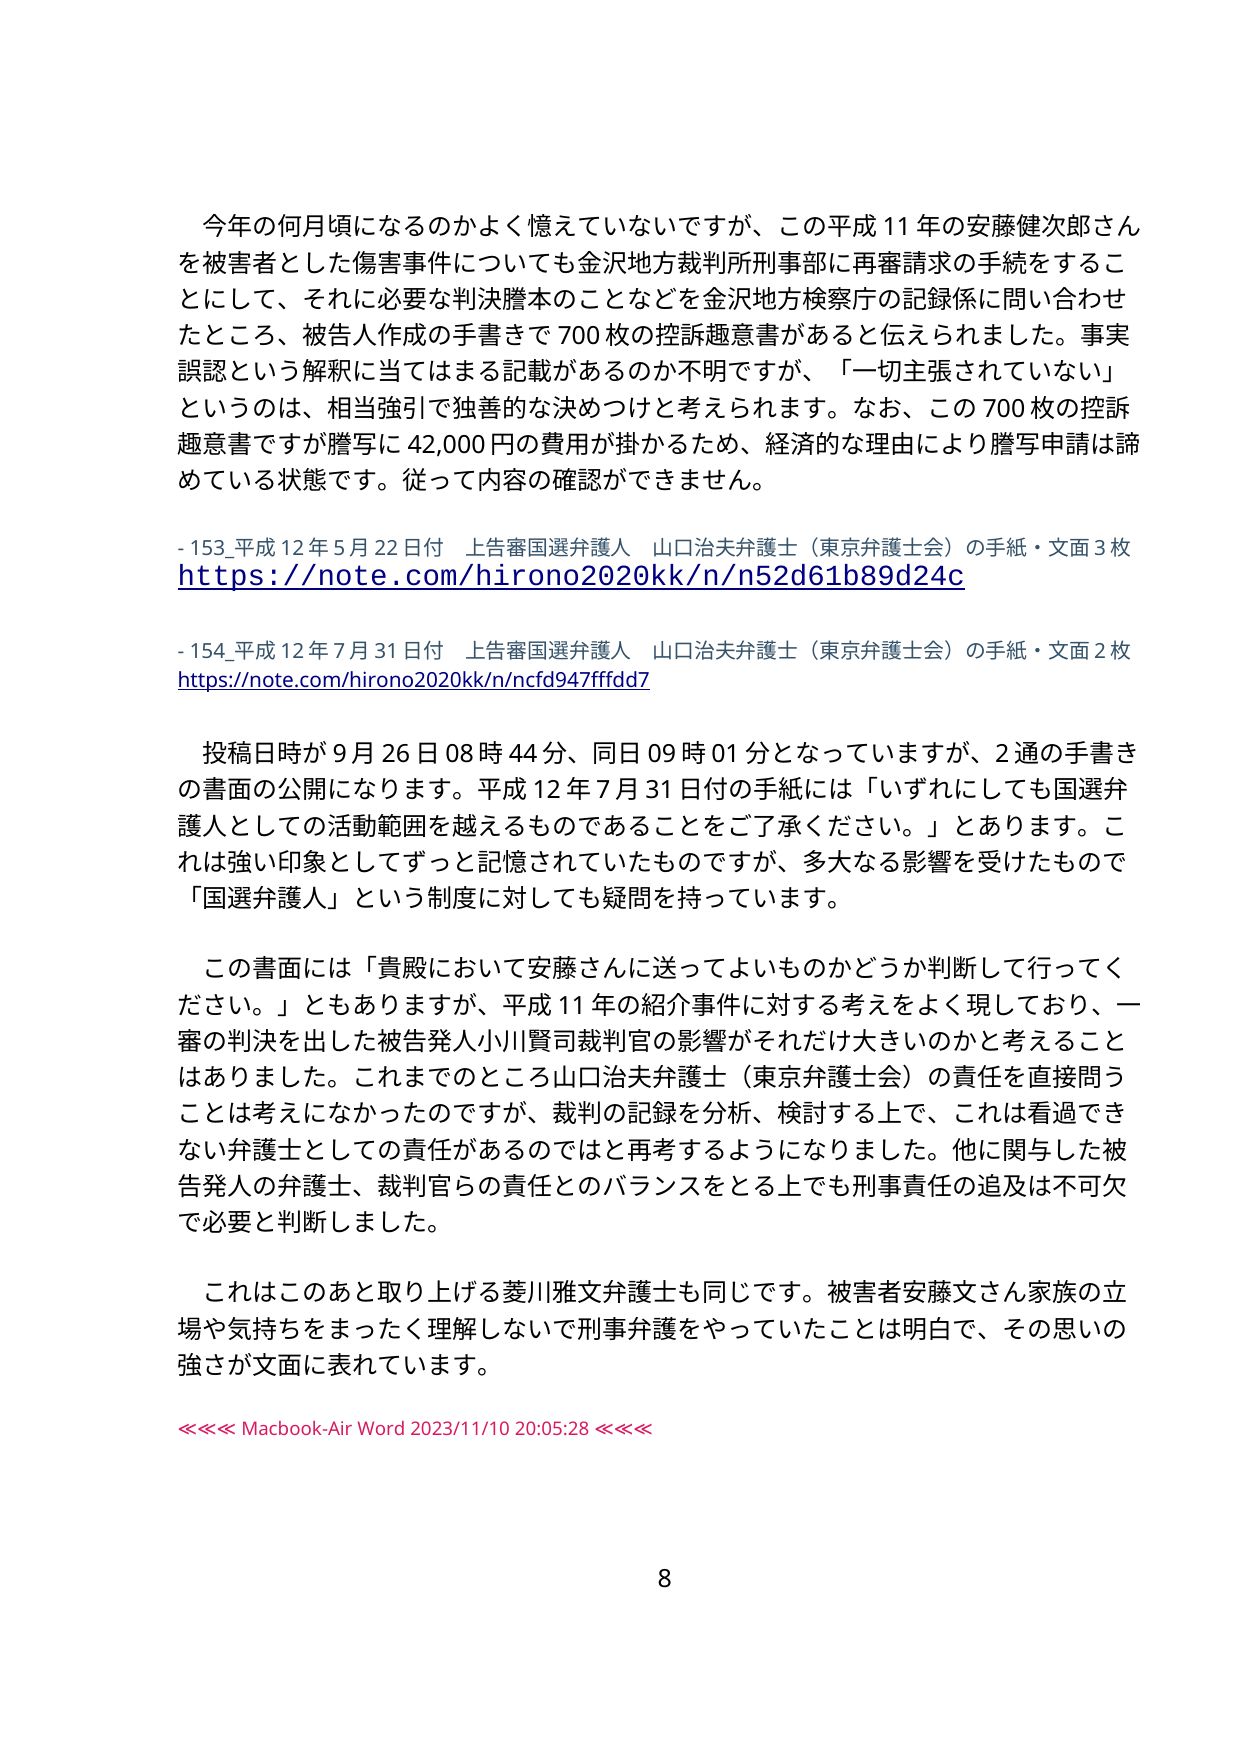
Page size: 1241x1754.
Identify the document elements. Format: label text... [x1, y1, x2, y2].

text - 153_平成12年5月22日付 上告審国選弁護人 山口治夫弁護士（東京弁護士会）の手紙・文面3枚 https://note.com/hirono2020kk/n/n52d61b89d24c [177, 531, 1152, 594]
text この書面には「貴殿において安藤さんに送ってよいものかどうか判断して行ってください。」ともありますが、平成11年の紹介事件に対する考えをよく現しており、一審の判決を出した被告発人小川賢司裁判官の影響がそれだけ大きいのかと考えることはありました。これまでのところ山口治夫弁護士（東京弁護士会）の責任を直接問うことは考えになかったのですが、裁判の記録を分析、検討する上で、これは看過できない弁護士としての責任があるのではと再考するようになりました。他に関与した被告発人の弁護士、裁判官らの責任とのバランスをとる上でも刑事責任の追及は不可欠で必要と判断しました。 [177, 949, 1152, 1239]
text 投稿日時が9月26日08時44分、同日09時01分となっていますが、2通の手書きの書面の公開になります。平成12年7月31日付の手紙には「いずれにしても国選弁護人としての活動範囲を越えるものであることをご了承ください。」とあります。これは強い印象としてずっと記憶されていたものですが、多大なる影響を受けたもので「国選弁護人」という制度に対しても疑問を持っています。 [177, 733, 1152, 915]
text 今年の何月頃になるのかよく憶えていないですが、この平成11年の安藤健次郎さんを被害者とした傷害事件についても金沢地方裁判所刑事部に再審請求の手続をすることにして、それに必要な判決謄本のことなどを金沢地方検察庁の記録係に問い合わせたところ、被告人作成の手書きで700枚の控訴趣意書があると伝えられました。事実誤認という解釈に当てはまる記載があるのか不明ですが、「一切主張されていない」というのは、相当強引で独善的な決めつけと考えられます。なお、この700枚の控訴趣意書ですが謄写に42,000円の費用が掛かるため、経済的な理由により謄写申請は諦めている状態です。従って内容の確認ができません。 [177, 207, 1152, 497]
text これはこのあと取り上げる菱川雅文弁護士も同じです。被害者安藤文さん家族の立場や気持ちをまったく理解しないで刑事弁護をやっていたことは明白で、その思いの強さが文面に表れています。 [177, 1273, 1152, 1382]
text - 154_平成12年7月31日付 上告審国選弁護人 山口治夫弁護士（東京弁護士会）の手紙・文面2枚 https://note.com/hirono2020kk/n/ncfd947fffdd7 [177, 634, 1152, 693]
text ≪≪≪ Macbook-Air Word 2023/11/10 20:05:28 ≪≪≪ [177, 1416, 1152, 1441]
